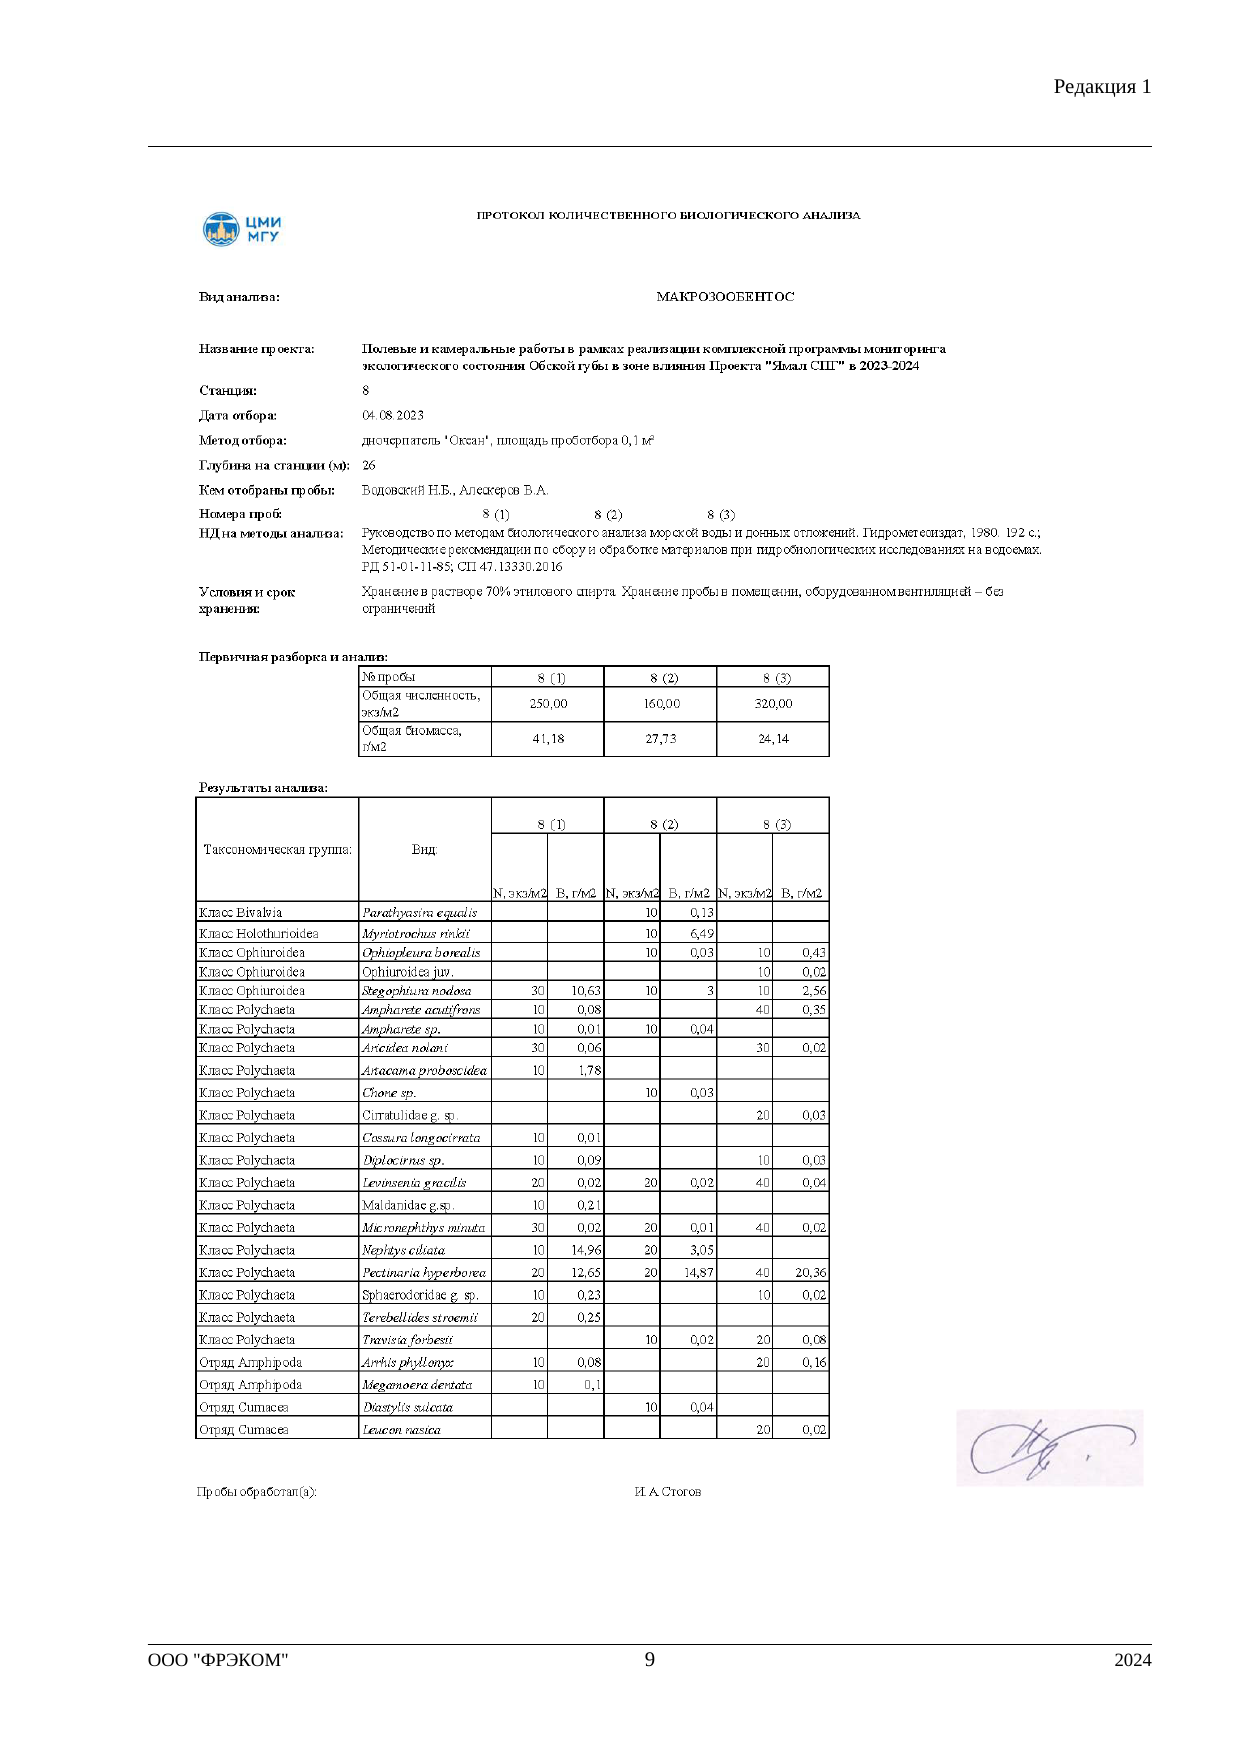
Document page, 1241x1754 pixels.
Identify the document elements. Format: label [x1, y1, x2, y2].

picture [147, 168, 1152, 1588]
